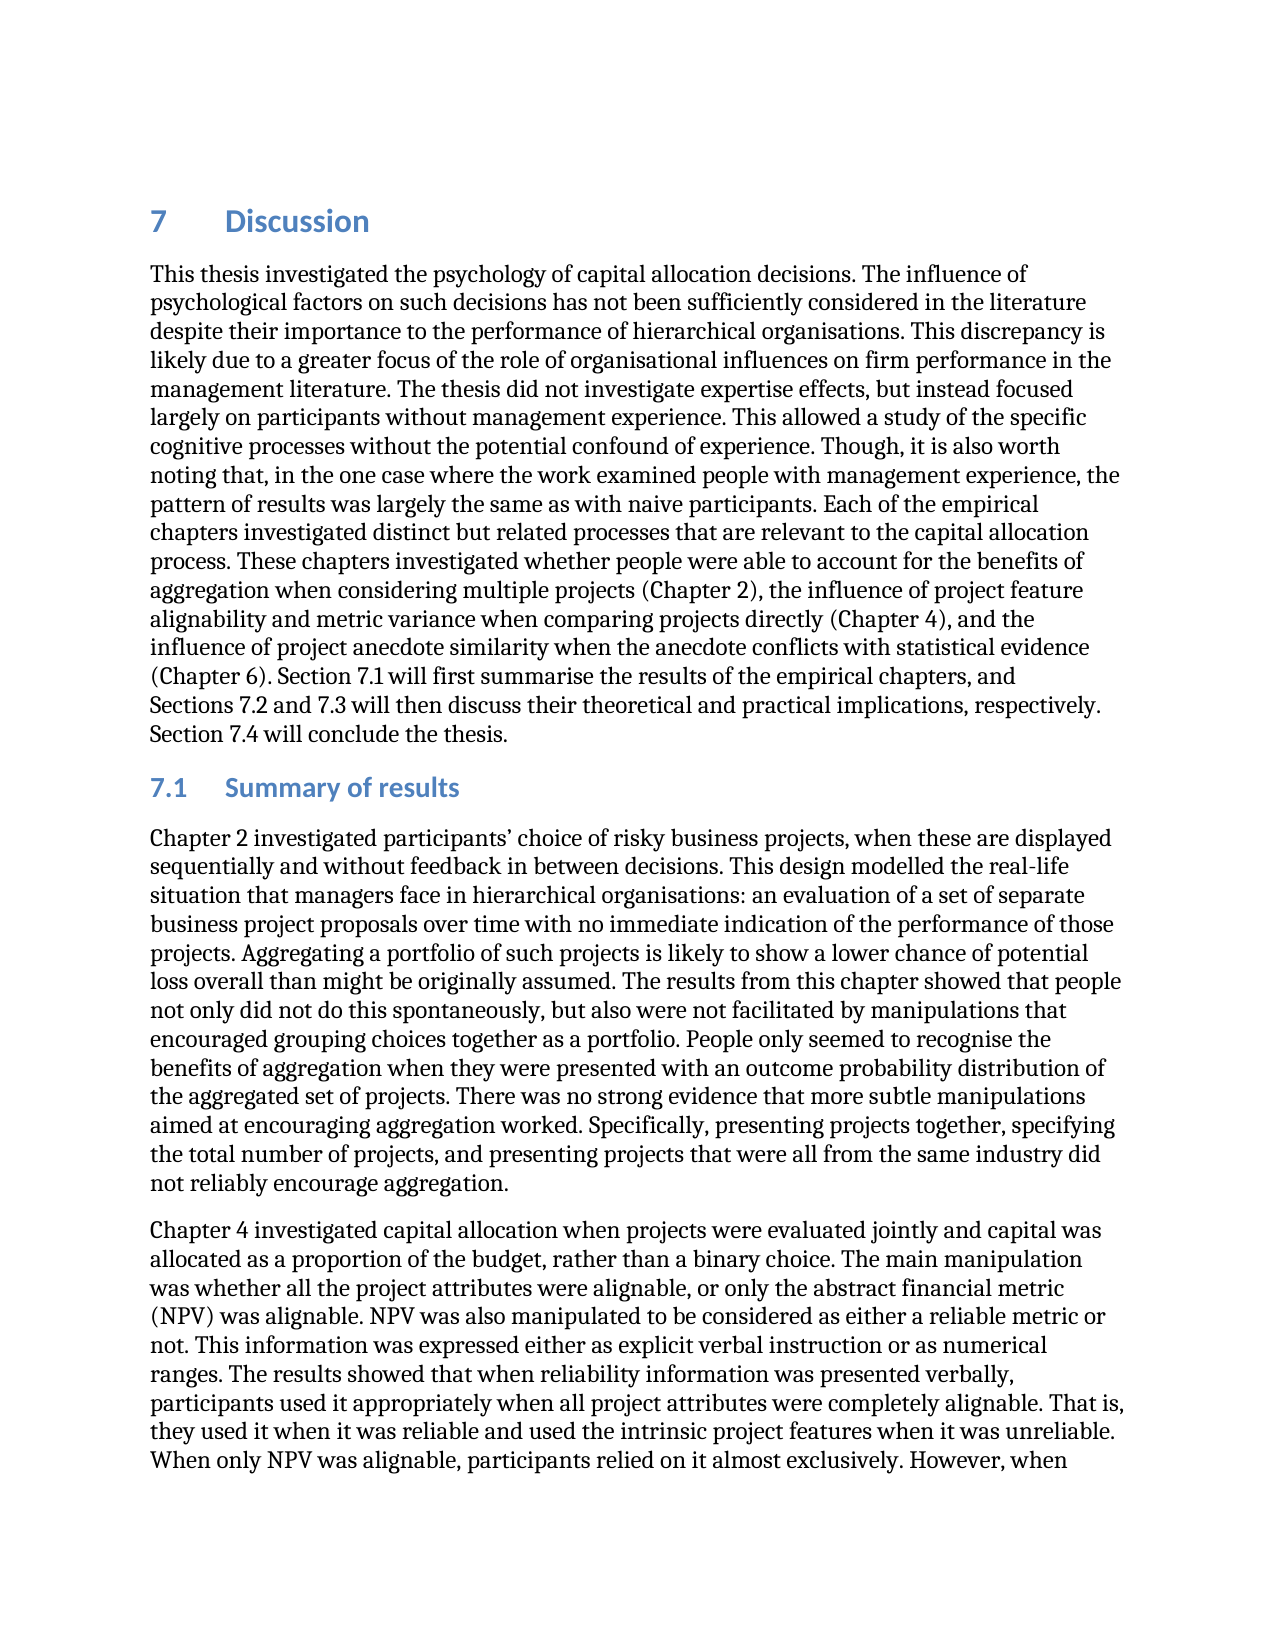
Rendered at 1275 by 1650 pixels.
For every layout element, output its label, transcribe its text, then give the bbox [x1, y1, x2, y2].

text This thesis investigated the psychology of capital allocation decisions. The influence of psychological factors on such decisions has not been sufficiently considered in the literature despite their importance to the performance of hierarchical organisations. This discrepancy is likely due to a greater focus of the role of organisational influences on firm performance in the management literature. The thesis did not investigate expertise effects, but instead focused largely on participants without management experience. This allowed a study of the specific cognitive processes without the potential confound of experience. Though, it is also worth noting that, in the one case where the work examined people with management experience, the pattern of results was largely the same as with naive participants. Each of the empirical chapters investigated distinct but related processes that are relevant to the capital allocation process. These chapters investigated whether people were able to account for the benefits of aggregation when considering multiple projects (Chapter 2), the influence of project feature alignability and metric variance when comparing projects directly (Chapter 4), and the influence of project anecdote similarity when the anecdote conflicts with statistical evidence (Chapter 6). Section 7.1 will first summarise the results of the empirical chapters, and Sections 7.2 and 7.3 will then discuss their theoretical and practical implications, respectively. Section 7.4 will conclude the thesis. [150, 259, 1125, 748]
text Chapter 2 investigated participants’ choice of risky business projects, when these are displayed sequentially and without feedback in between decisions. This design modelled the real-life situation that managers face in hierarchical organisations: an evaluation of a set of separate business project proposals over time with no immediate indication of the performance of those projects. Aggregating a portfolio of such projects is likely to show a lower chance of potential loss overall than might be originally assumed. The results from this chapter showed that people not only did not do this spontaneously, but also were not facilitated by manipulations that encouraged grouping choices together as a portfolio. People only seemed to recognise the benefits of aggregation when they were presented with an outcome probability distribution of the aggregated set of projects. There was no strong evidence that more subtle manipulations aimed at encouraging aggregation worked. Specifically, presenting projects together, specifying the total number of projects, and presenting projects that were all from the same industry did not reliably encourage aggregation. [150, 823, 1125, 1197]
subtitle 7.1 Summary of results [150, 769, 1125, 805]
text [150, 1216, 1125, 1475]
subtitle 7 Discussion [150, 200, 1125, 241]
